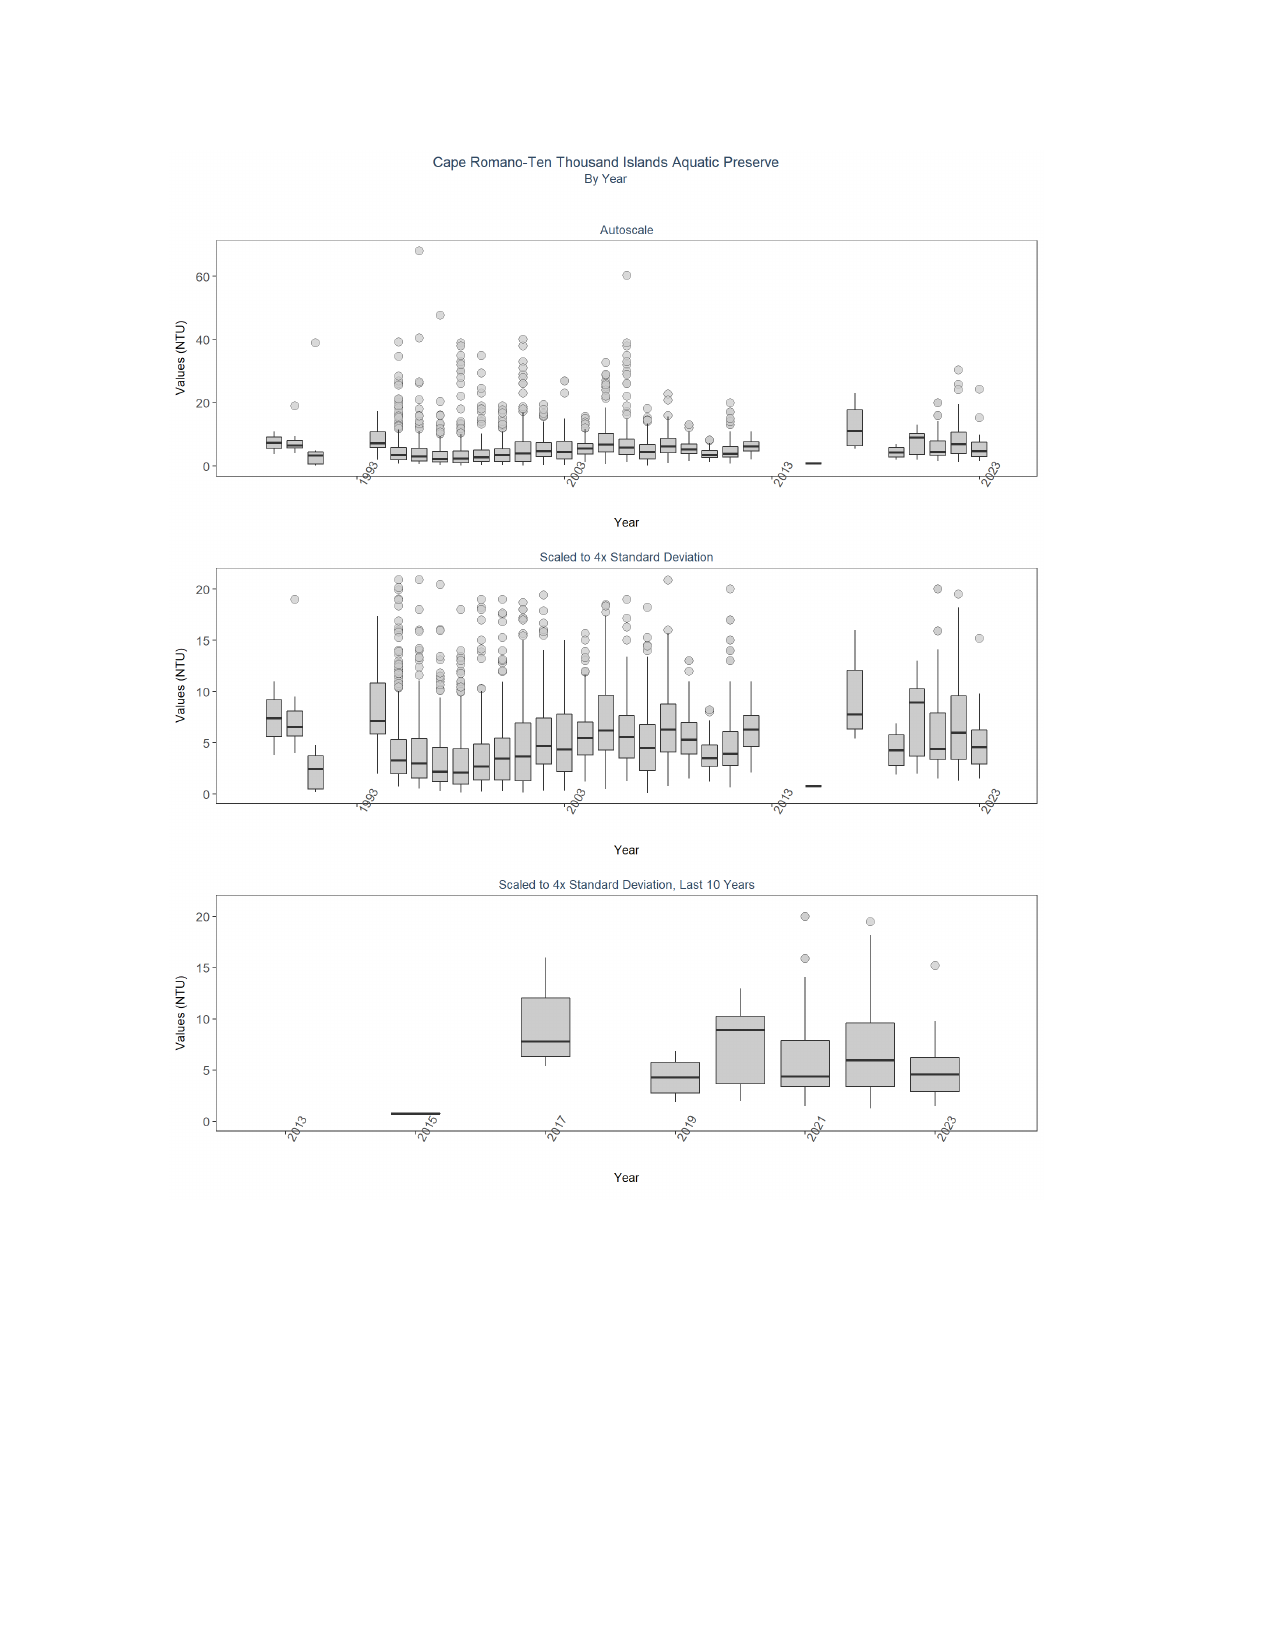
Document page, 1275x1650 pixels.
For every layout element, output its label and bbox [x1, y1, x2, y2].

picture [168, 150, 1044, 1200]
